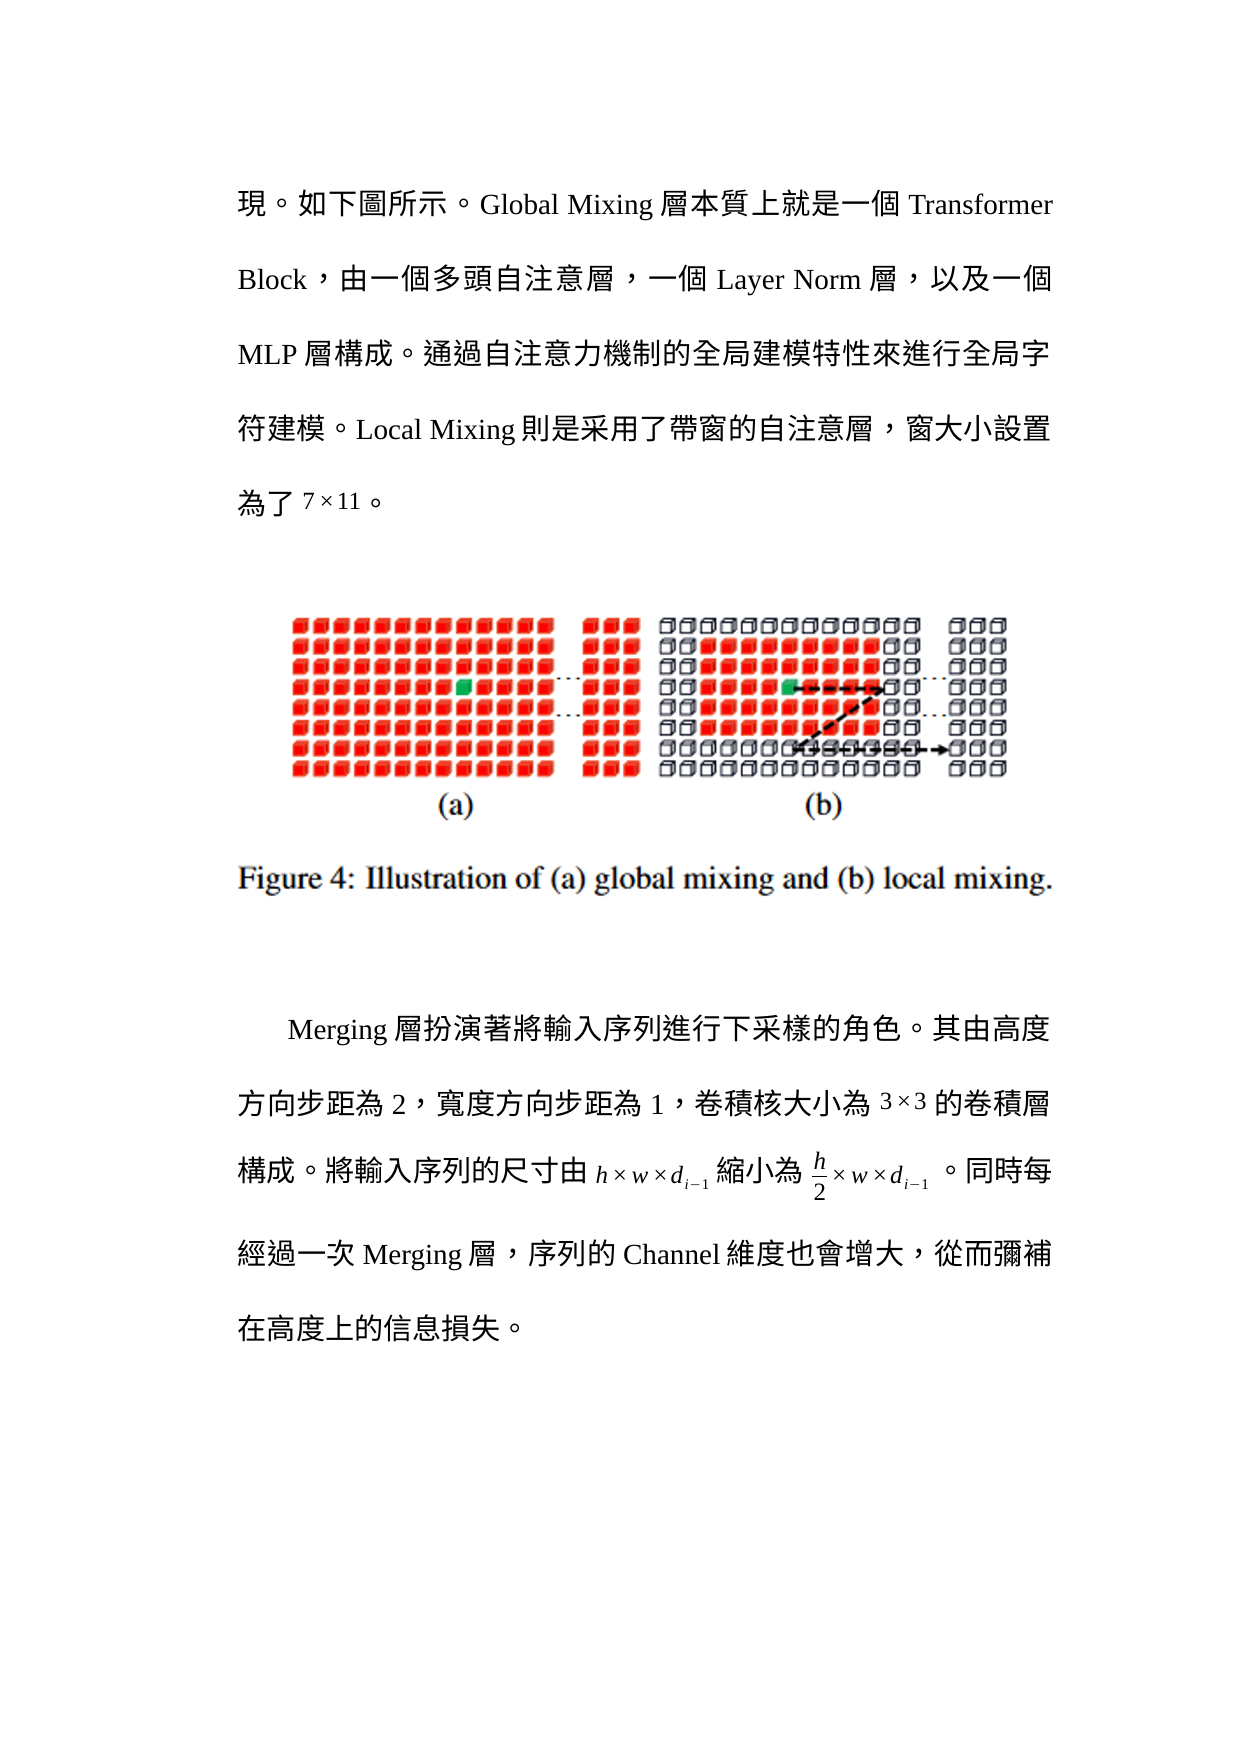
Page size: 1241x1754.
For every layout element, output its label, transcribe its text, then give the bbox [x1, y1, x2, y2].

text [237, 164, 1053, 539]
picture [237, 614, 1053, 899]
text Merging層扮演著將輸入序列進行下采樣的角色。其由高度方向步距為2，寬度方向步距為1，卷積核大小為 的卷積層構成。將輸入序列的尺寸由 縮小為 。同時每經過一次Merging層，序列的Channel維度也會增大，從而彌補在高度上的信息損失。 [237, 989, 1053, 1364]
